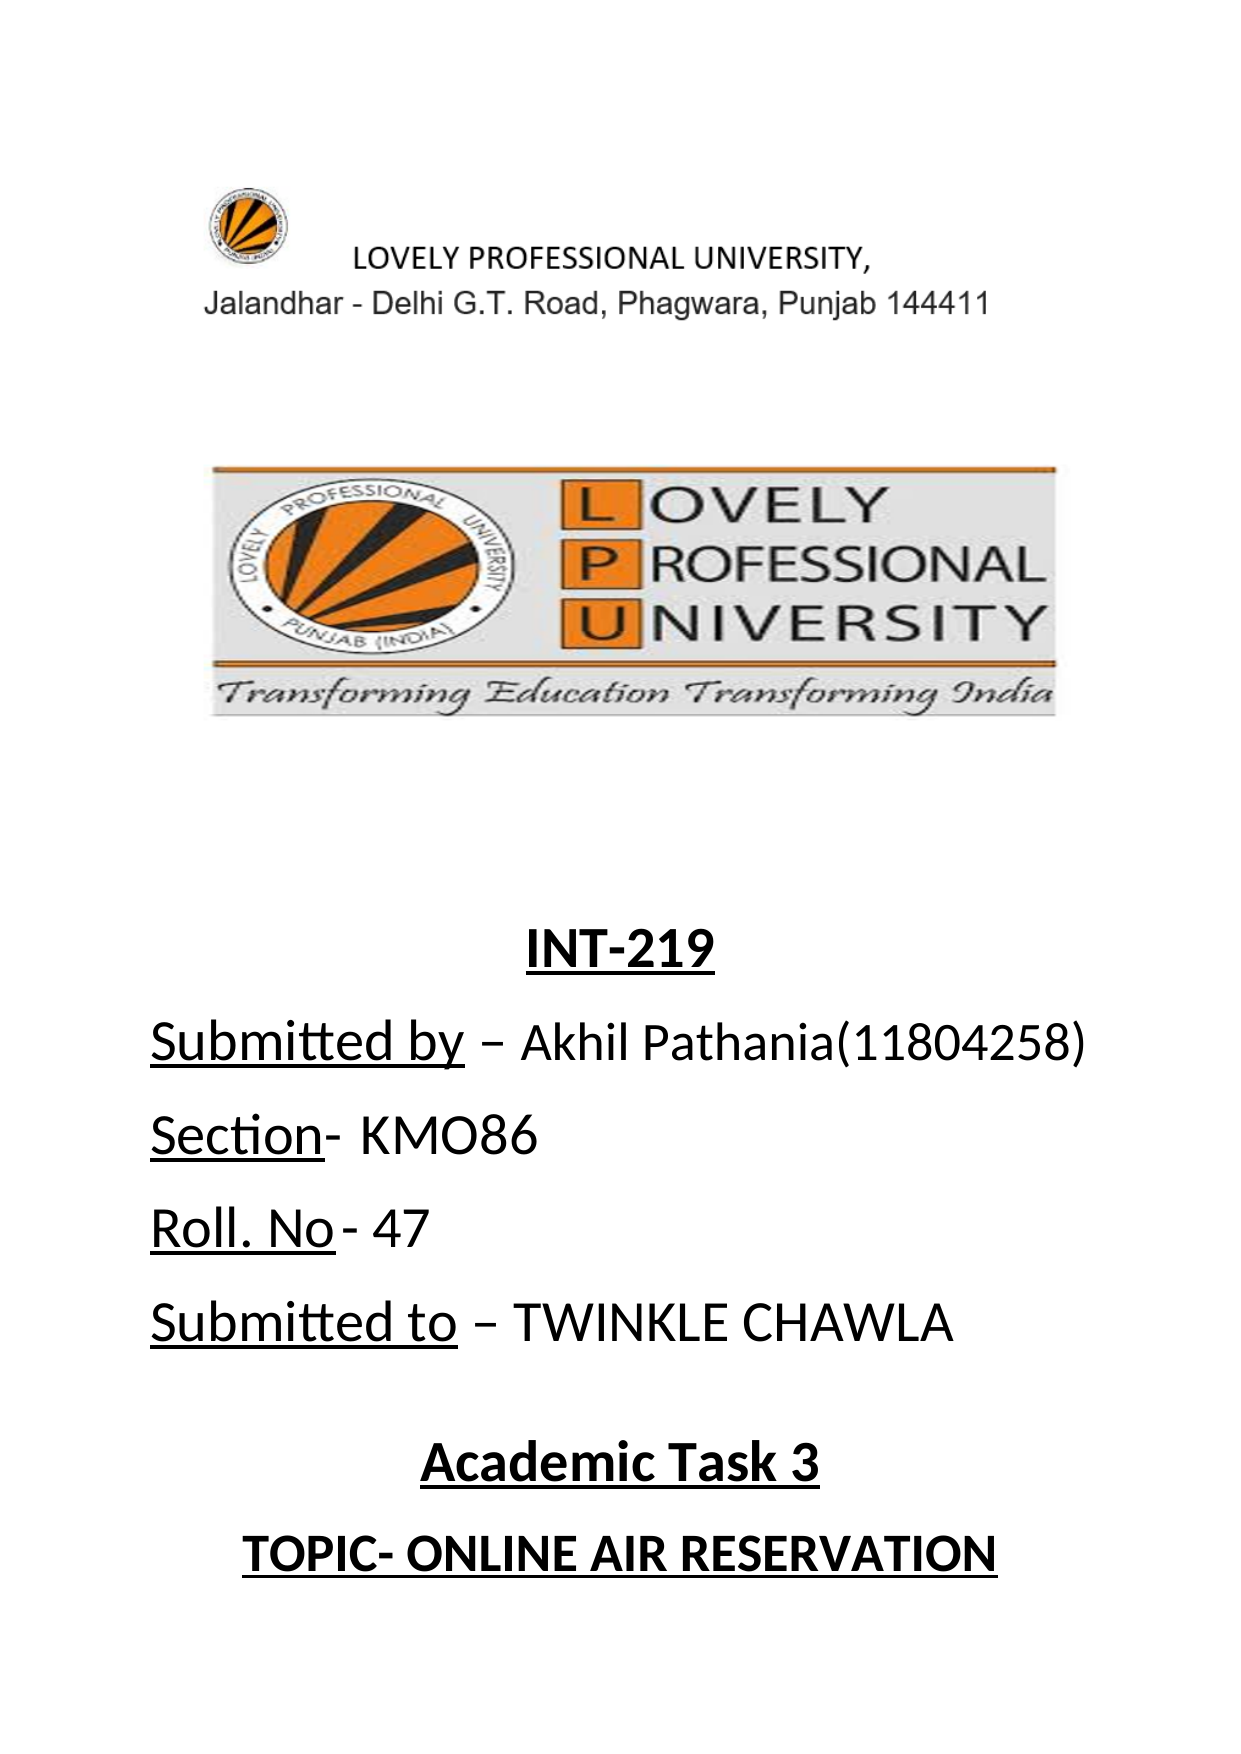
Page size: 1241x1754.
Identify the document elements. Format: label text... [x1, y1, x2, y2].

text Submitted to – TWINKLE CHAWLA [150, 1284, 1090, 1356]
text TOPIC- ONLINE AIR RESERVATION [150, 1518, 1090, 1584]
text Academic Task 3 [150, 1425, 1090, 1496]
text INT-219 [150, 910, 1090, 982]
text Roll. No - 47 [150, 1191, 1090, 1262]
text Section- KMO86 [150, 1097, 1090, 1169]
text Submitted by – Akhil Pathania(11804258) [150, 1004, 1090, 1075]
picture [150, 150, 1091, 751]
